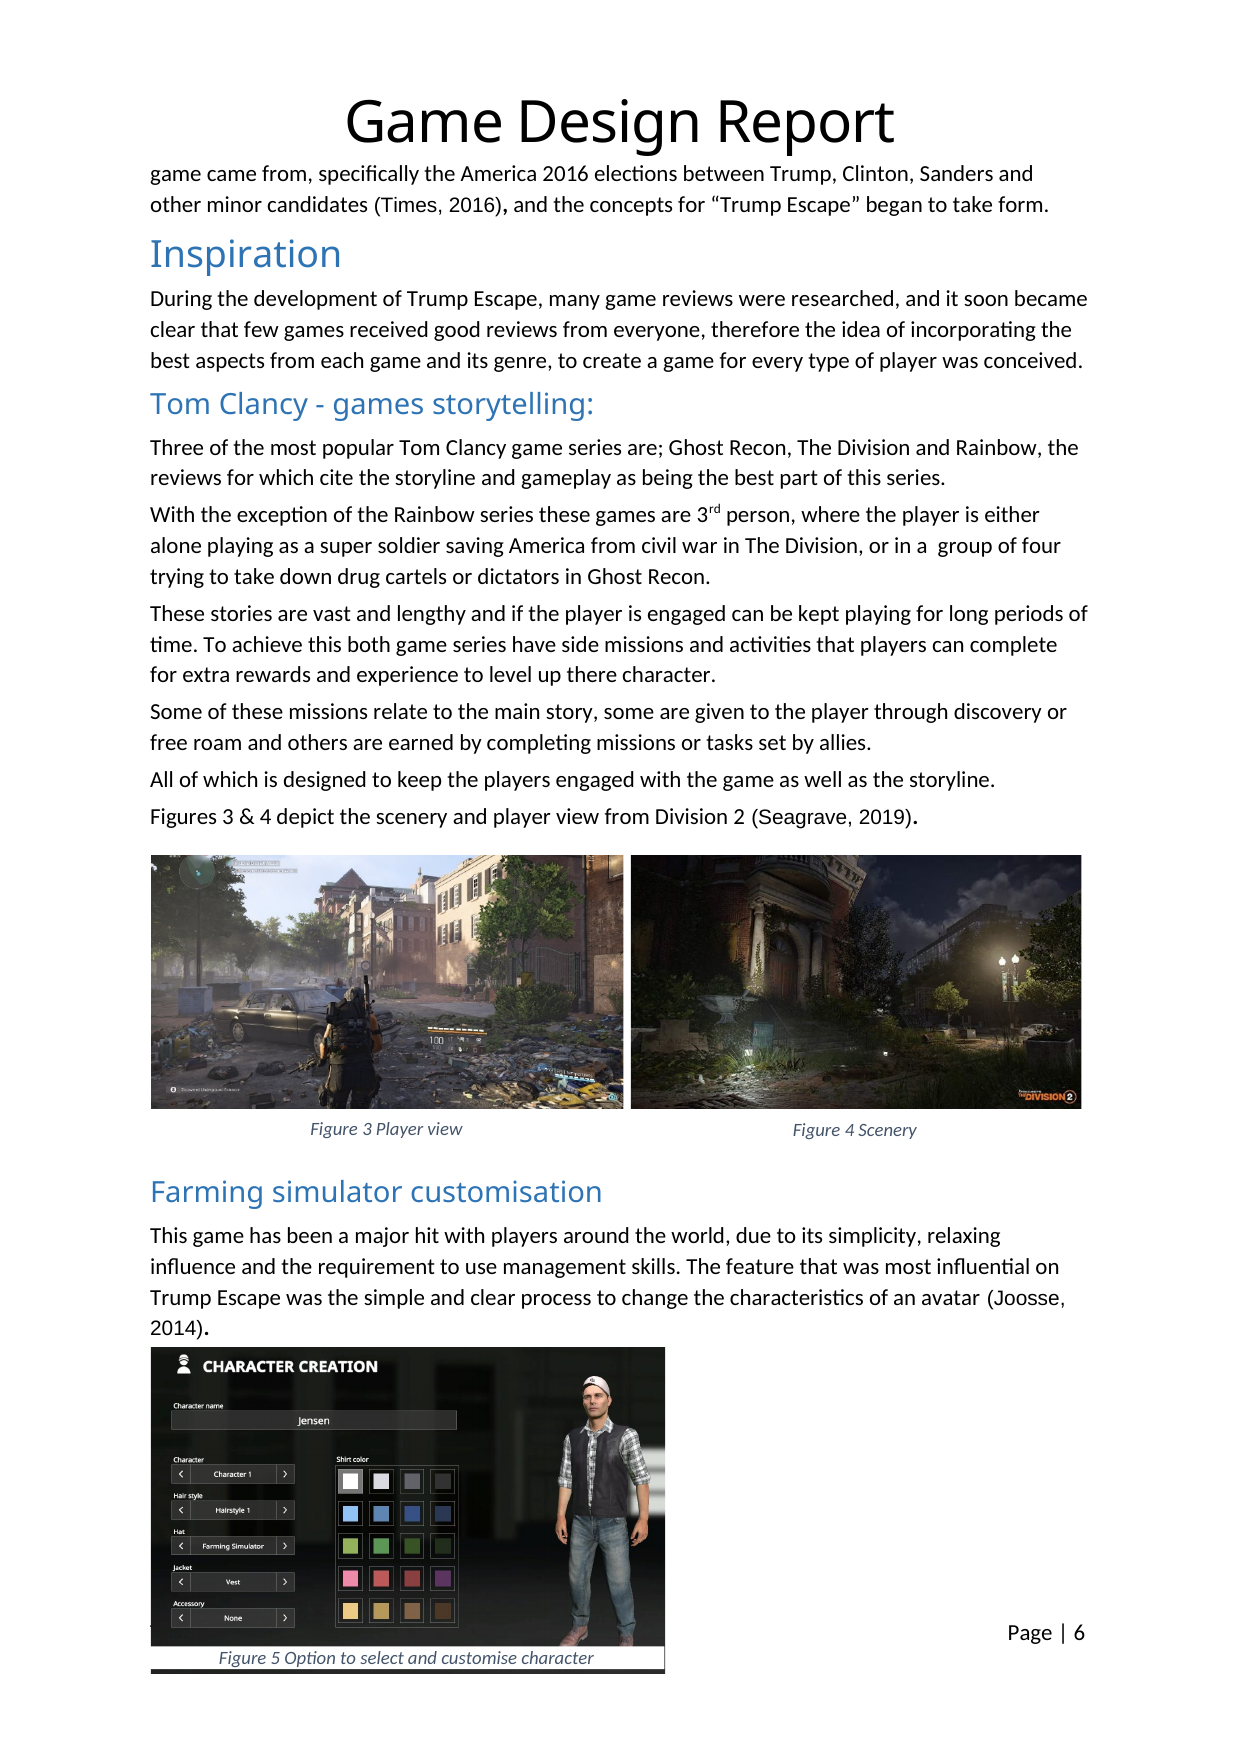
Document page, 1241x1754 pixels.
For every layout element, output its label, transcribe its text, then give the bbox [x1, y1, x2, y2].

subtitle Inspiration [150, 227, 1090, 278]
text This game has been a major hit with players around the world, due to its simplicity, relaxing influence and the requirement to use management skills. The feature that was most influential on Trump Escape was the simple and clear process to change the characteristics of an avatar (Joosse, 2014). [150, 1221, 1090, 1342]
picture [151, 855, 624, 1109]
text Figures 3 & 4 depict the scenery and player view from Division 2 (Seagrave, 2019). [150, 802, 1090, 830]
text Three of the most popular Tom Clancy game series are; Ghost Recon, The Division and Rainbow, the reviews for which cite the storyline and gameplay as being the best part of this series. [150, 433, 1090, 492]
subtitle Tom Clancy - games storytelling: [150, 383, 1090, 423]
picture [150, 1347, 666, 1674]
text These stories are vast and lengthy and if the player is engaged can be kept playing for long periods of time. To achieve this both game series have side missions and activities that players can complete for extra rewards and experience to level up there character. [150, 599, 1090, 688]
text All of which is designed to keep the players engaged with the game as well as the storyline. [150, 765, 1090, 793]
picture [630, 855, 1082, 1109]
text With the exception of the Rainbow series these games are 3rd person, where the player is either alone playing as a super soldier saving America from civil war in The Division, or in a group of four trying to take down drug cartels or dictators in Ghost Recon. [150, 501, 1090, 590]
text Some of these missions relate to the main story, some are given to the player through discovery or free roam and others are earned by completing missions or tasks set by allies. [150, 697, 1090, 756]
text During the development of Trump Escape, many game reviews were researched, and it soon became clear that few games received good reviews from everyone, therefore the idea of incorporating the best aspects from each game and its genre, to create a game for every type of player was conceived. [150, 284, 1090, 374]
